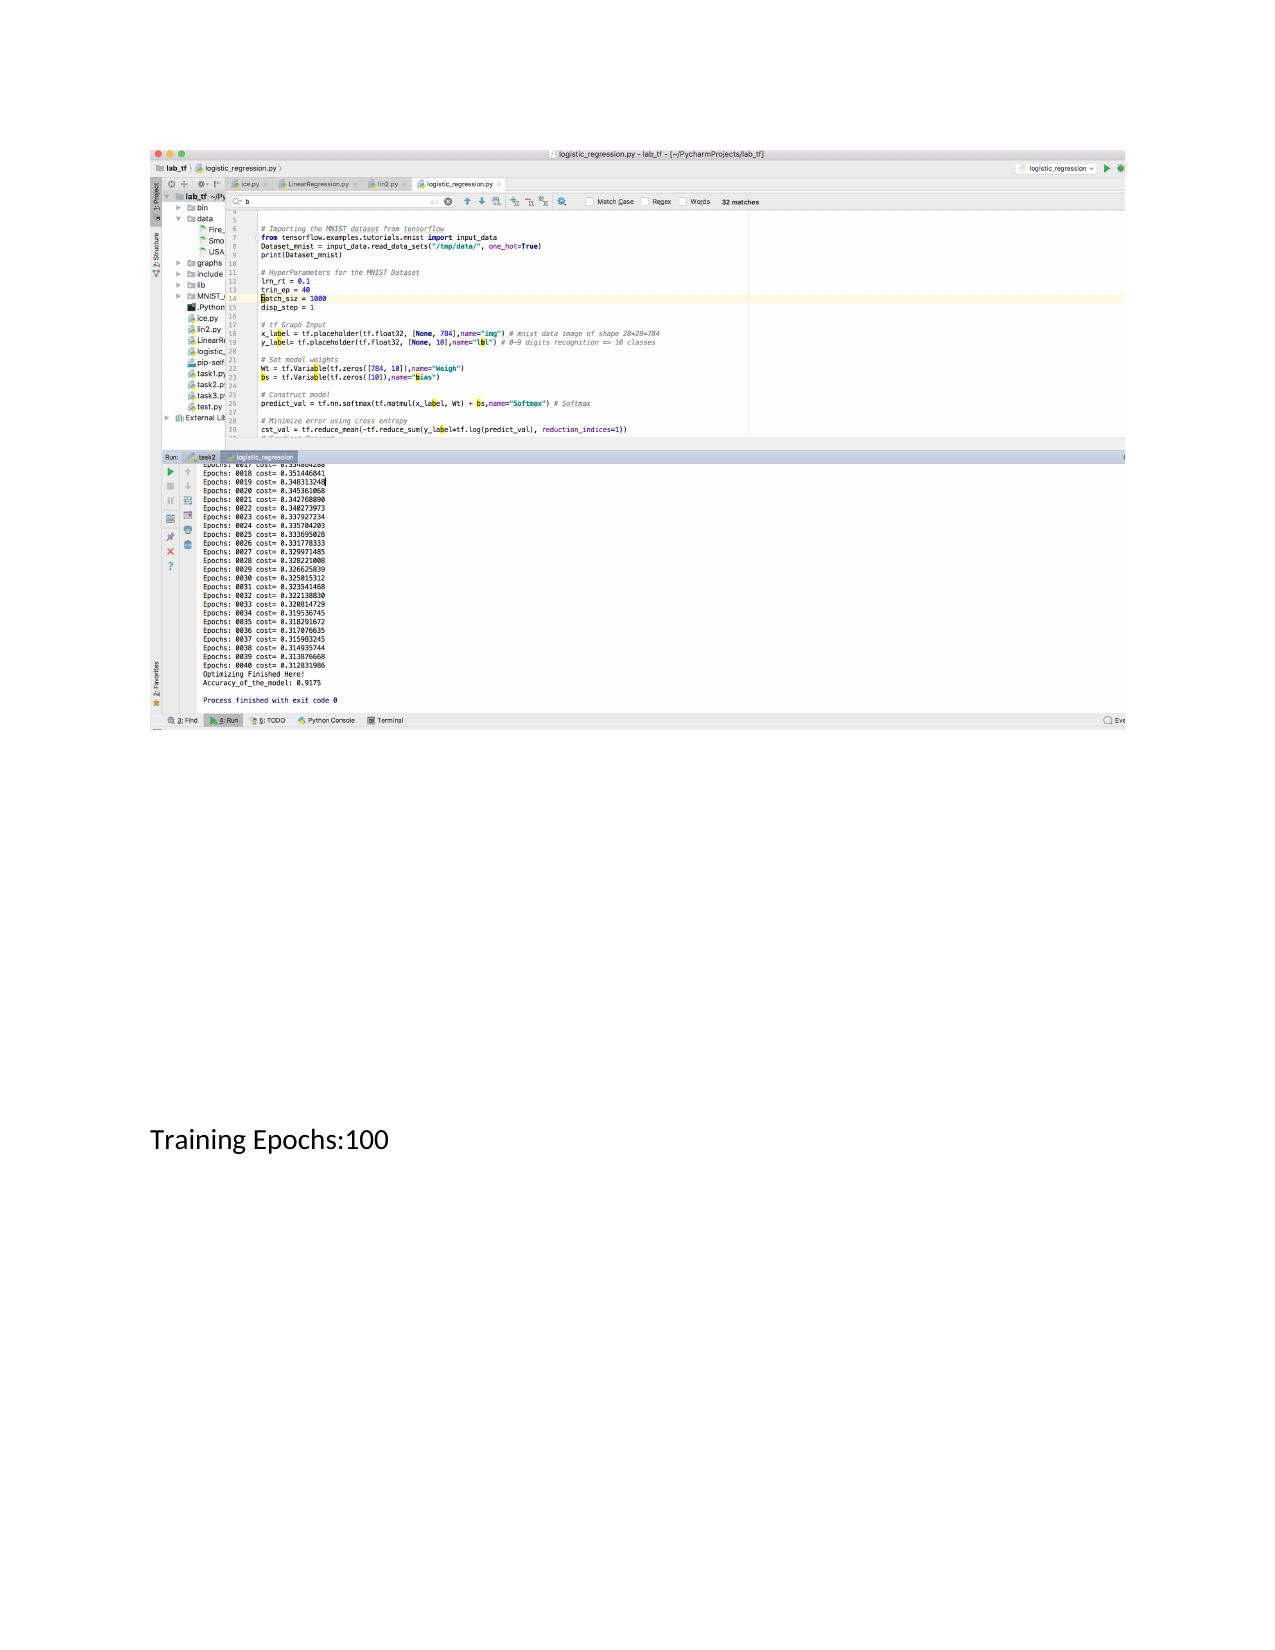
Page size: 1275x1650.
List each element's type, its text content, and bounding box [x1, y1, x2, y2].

text Training Epochs:100 [150, 1121, 1125, 1157]
picture [150, 150, 1125, 730]
